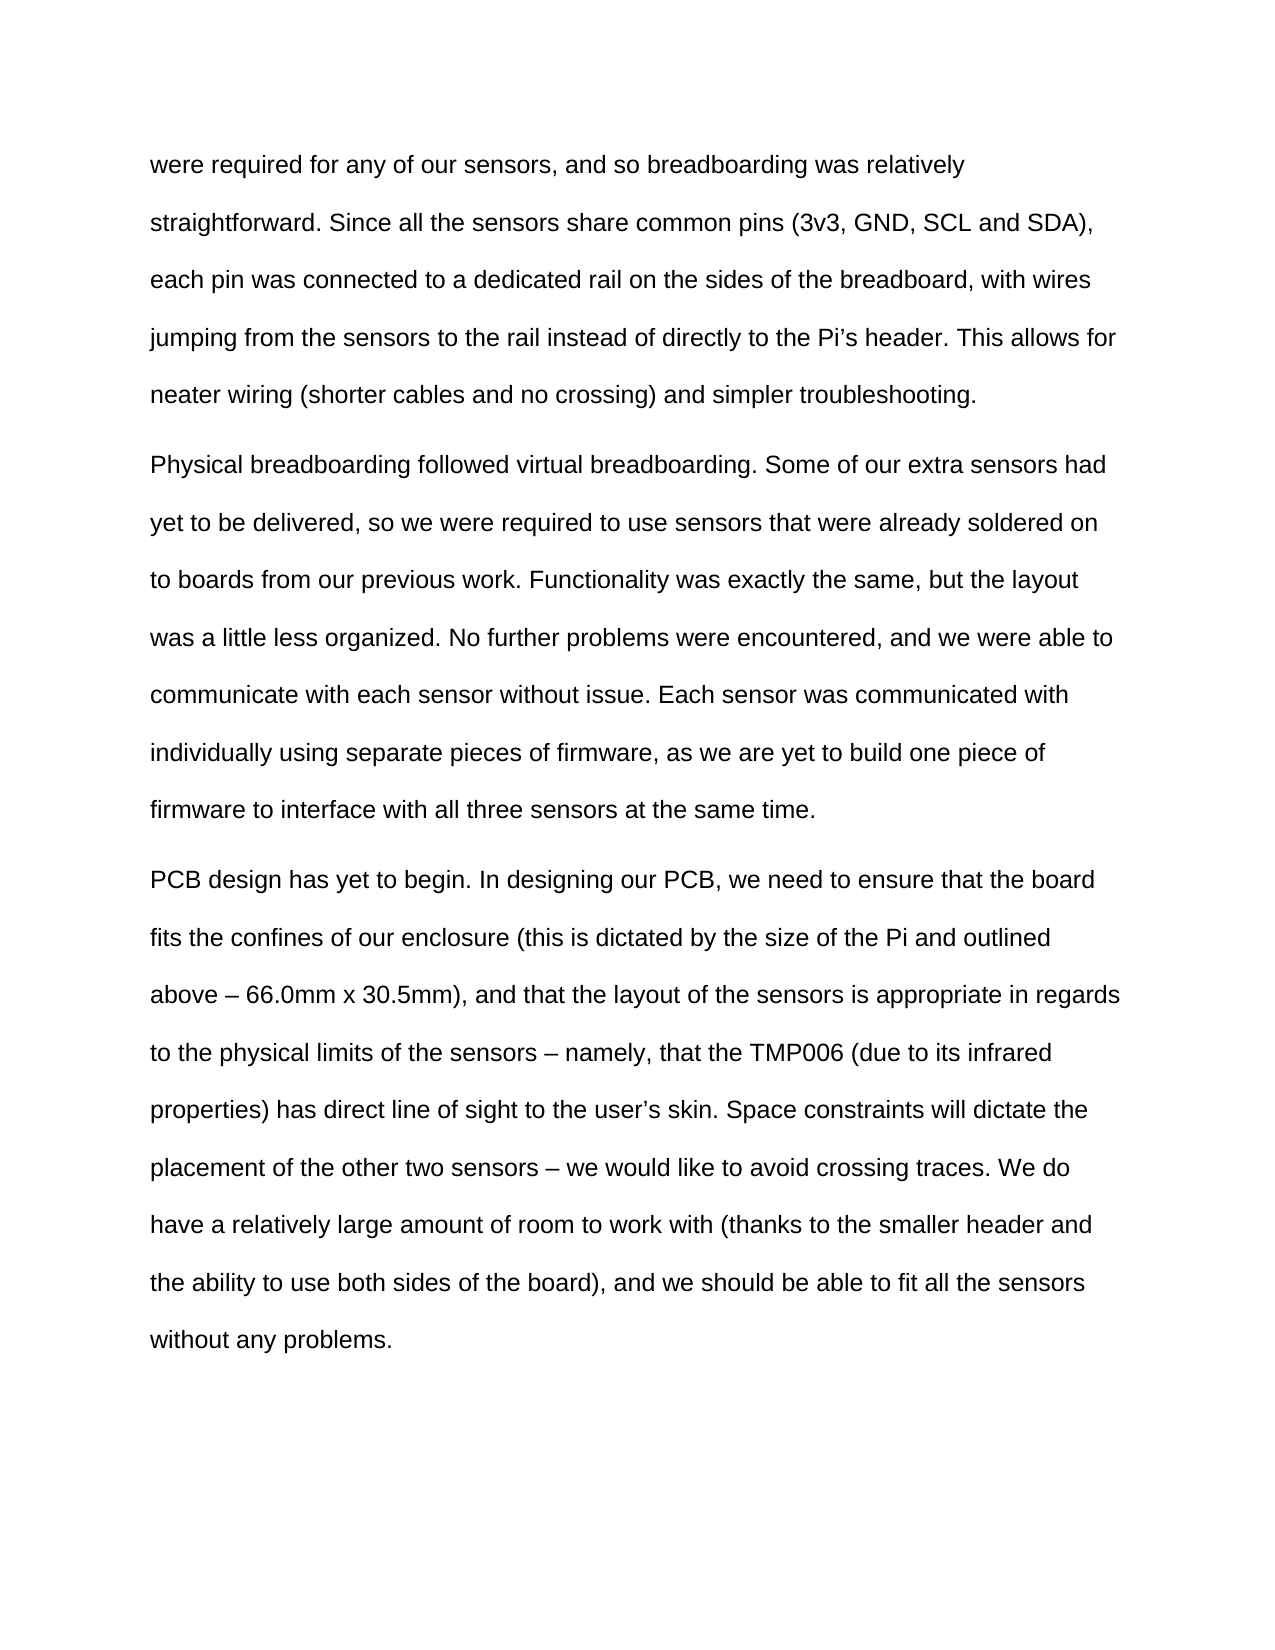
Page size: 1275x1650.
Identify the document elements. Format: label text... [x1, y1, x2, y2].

text Physical breadboarding followed virtual breadboarding. Some of our extra sensors had yet to be delivered, so we were required to use sensors that were already soldered on to boards from our previous work. Functionality was exactly the same, but the layout was a little less organized. No further problems were encountered, and we were able to communicate with each sensor without issue. Each sensor was communicated with individually using separate pieces of firmware, as we are yet to build one piece of firmware to interface with all three sensors at the same time. [150, 450, 1125, 824]
text PCB design has yet to begin. In designing our PCB, we need to ensure that the board fits the confines of our enclosure (this is dictated by the size of the Pi and outlined above – 66.0mm x 30.5mm), and that the layout of the sensors is appropriate in regards to the physical limits of the sensors – namely, that the TMP006 (due to its infrared properties) has direct line of sight to the user’s skin. Space constraints will dictate the placement of the other two sensors – we would like to avoid crossing traces. We do have a relatively large amount of room to work with (thanks to the smaller header and the ability to use both sides of the board), and we should be able to fit all the sensors without any problems. [150, 865, 1125, 1354]
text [150, 150, 1125, 409]
